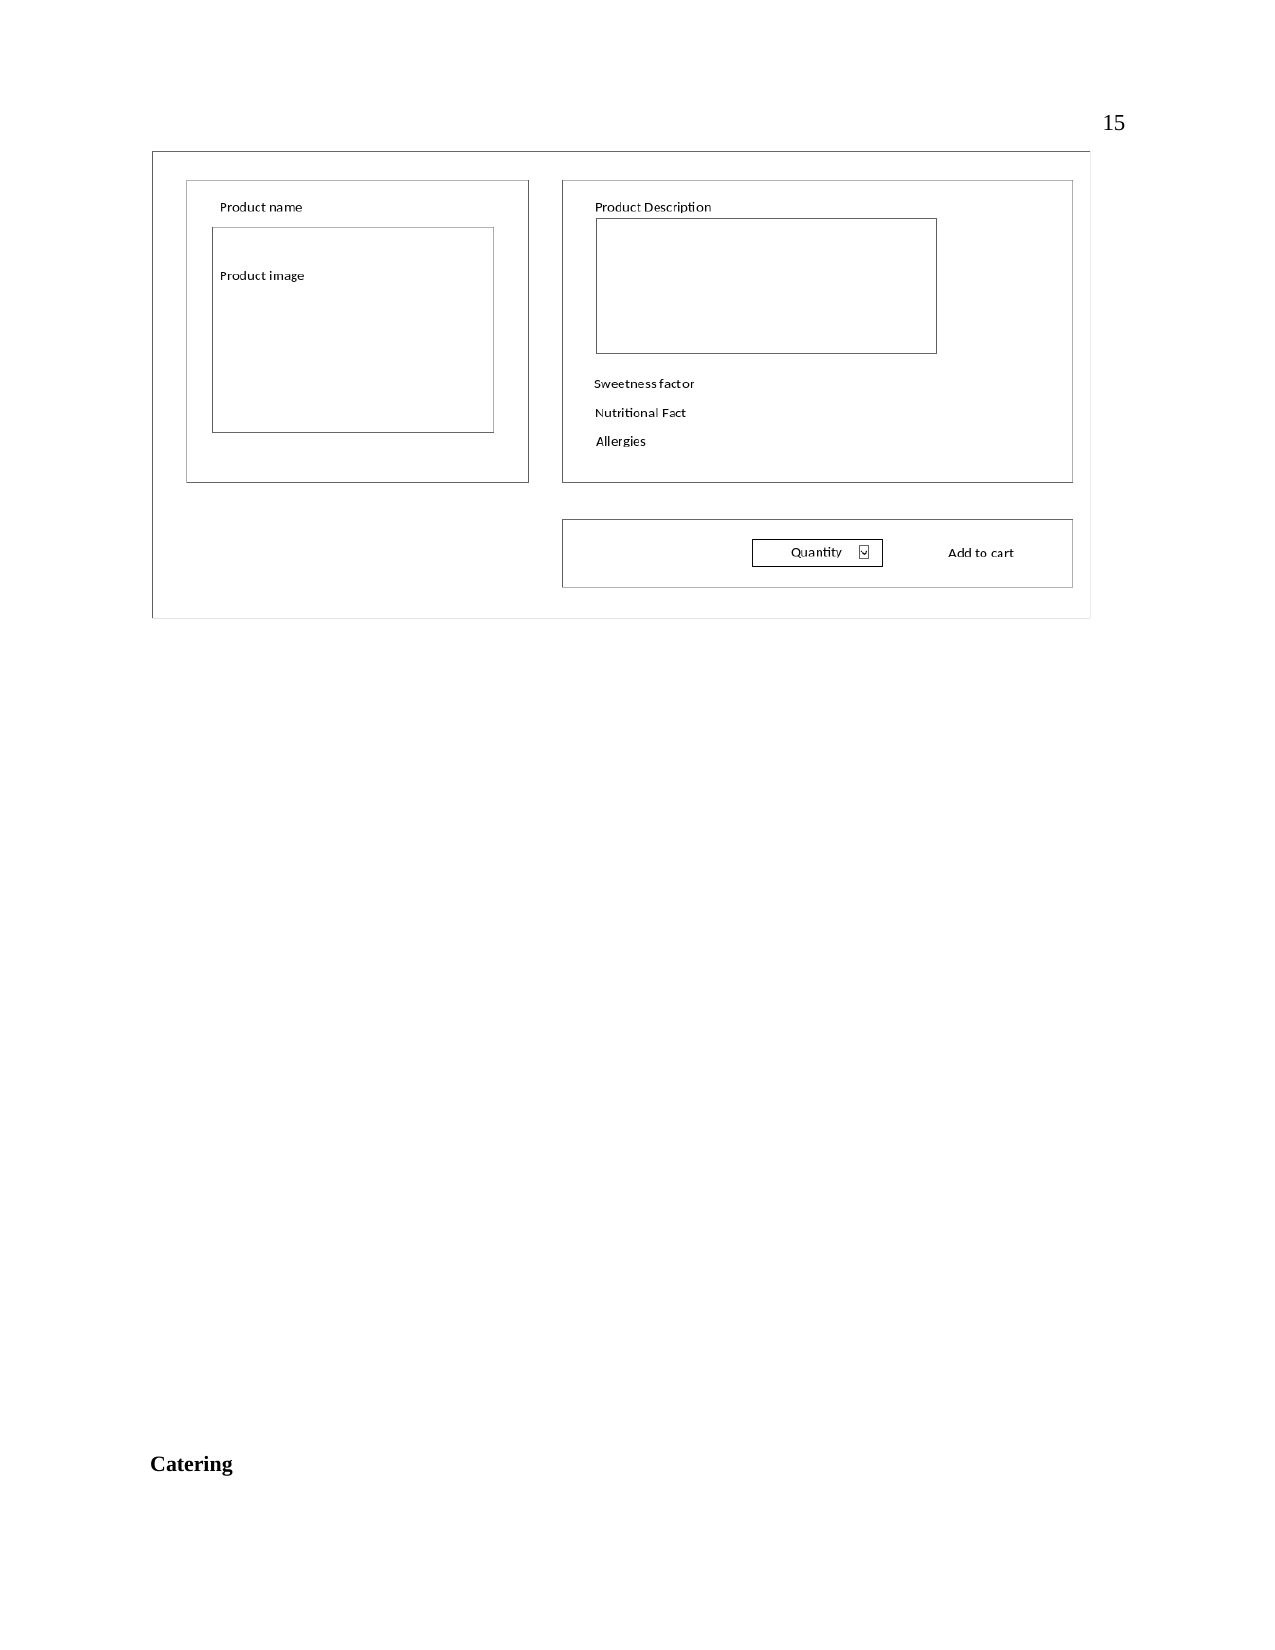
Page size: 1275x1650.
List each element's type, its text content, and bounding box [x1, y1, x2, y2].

text Catering [150, 1451, 1125, 1476]
